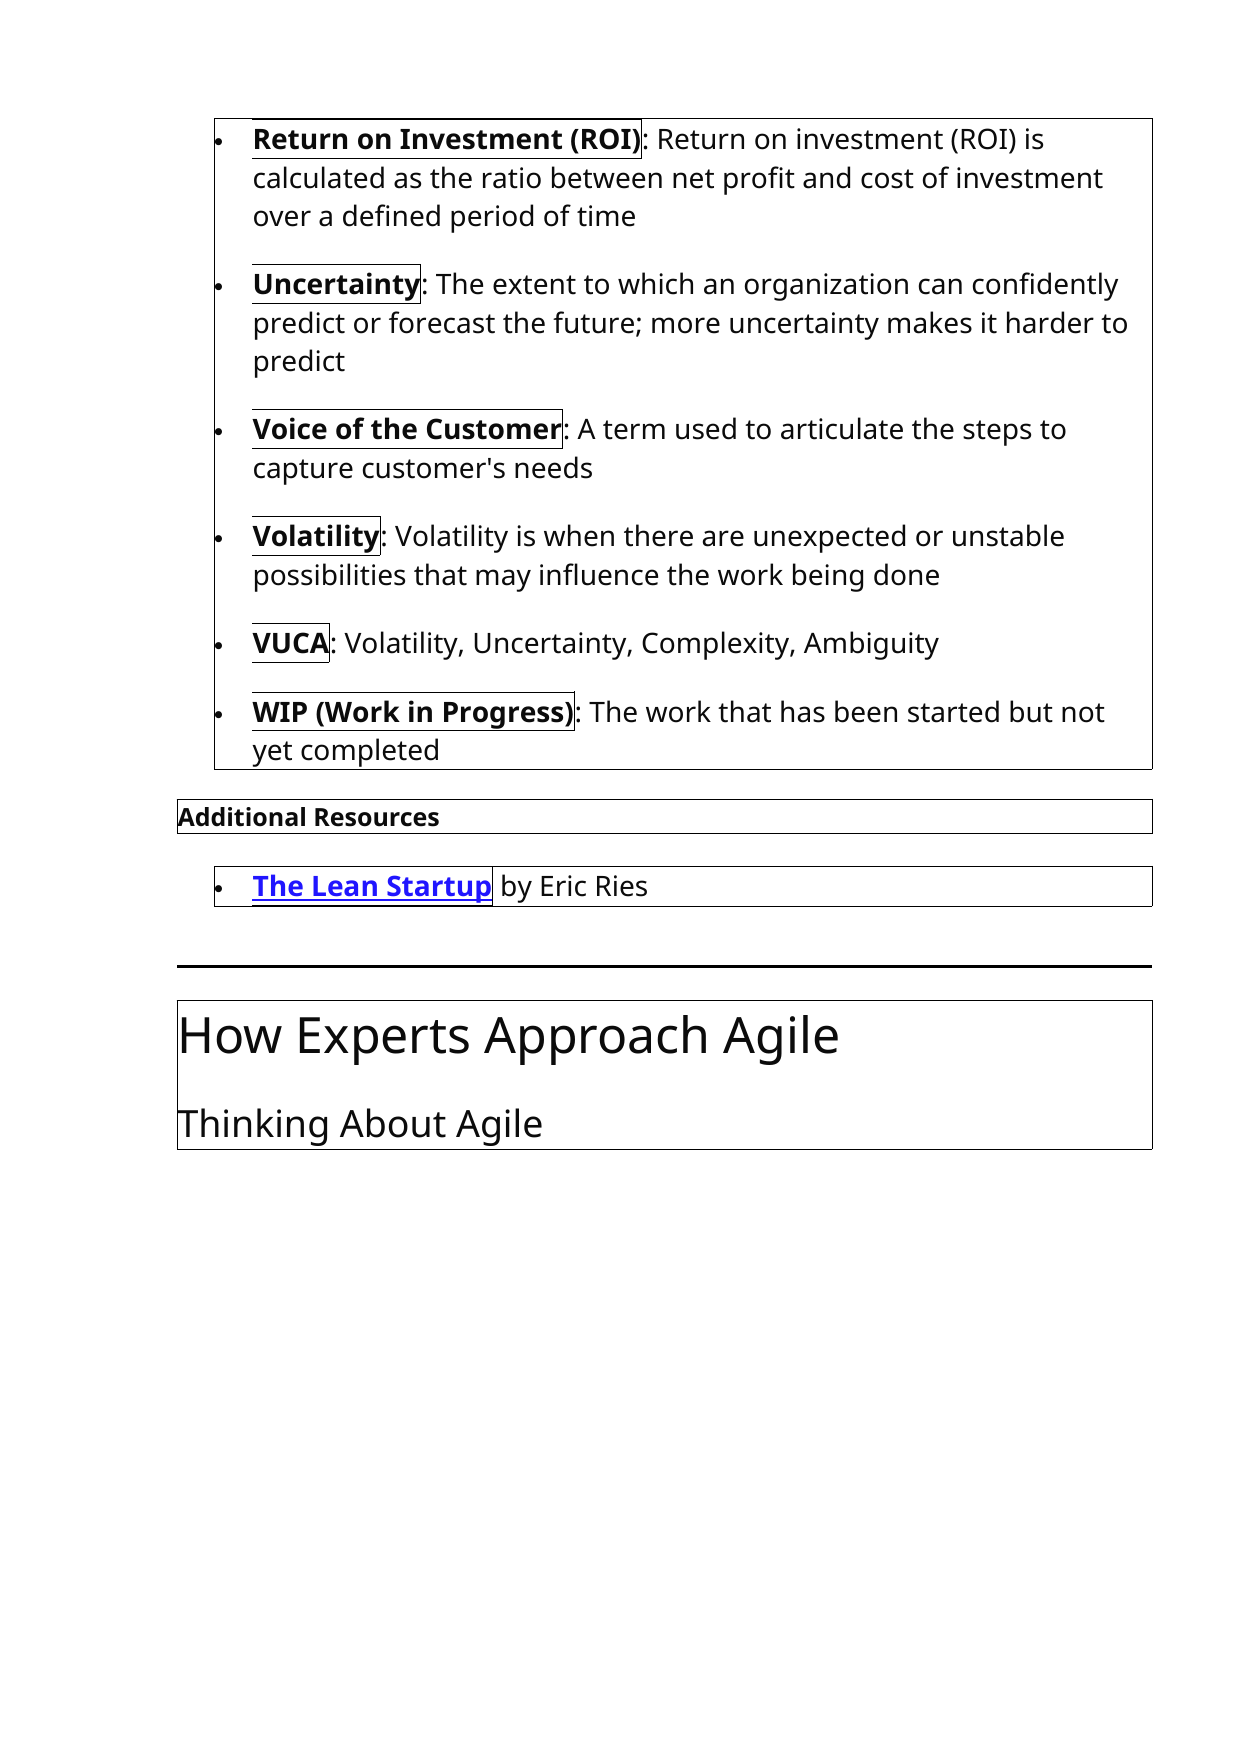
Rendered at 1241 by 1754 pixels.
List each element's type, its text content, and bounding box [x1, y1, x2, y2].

list The Lean Startup by Eric Ries [493, 867, 1152, 906]
list Return on Investment (ROI): Return on investment (ROI) is calculated as the ratio between net profit and cost of investment over a defined period of time [215, 119, 1152, 235]
list WIP (Work in Progress): The work that has been started but not yet completed [215, 691, 1152, 769]
subtitle Additional Resources [178, 800, 1152, 833]
subtitle Thinking About Agile [178, 1097, 1152, 1149]
list Voice of the Customer: A term used to articulate the steps to capture customer's needs [215, 408, 1152, 487]
list Volatility: Volatility is when there are unexpected or unstable possibilities that may influence the work being done [215, 515, 1152, 594]
list Uncertainty: The extent to which an organization can confidently predict or forecast the future; more uncertainty makes it harder to predict [215, 263, 1152, 380]
list The Lean Startup by Eric Ries [215, 867, 492, 906]
list VUCA: Volatility, Uncertainty, Complexity, Ambiguity [330, 622, 1152, 662]
subtitle How Experts Approach Agile [178, 1001, 1152, 1068]
list VUCA: Volatility, Uncertainty, Complexity, Ambiguity [215, 622, 329, 662]
